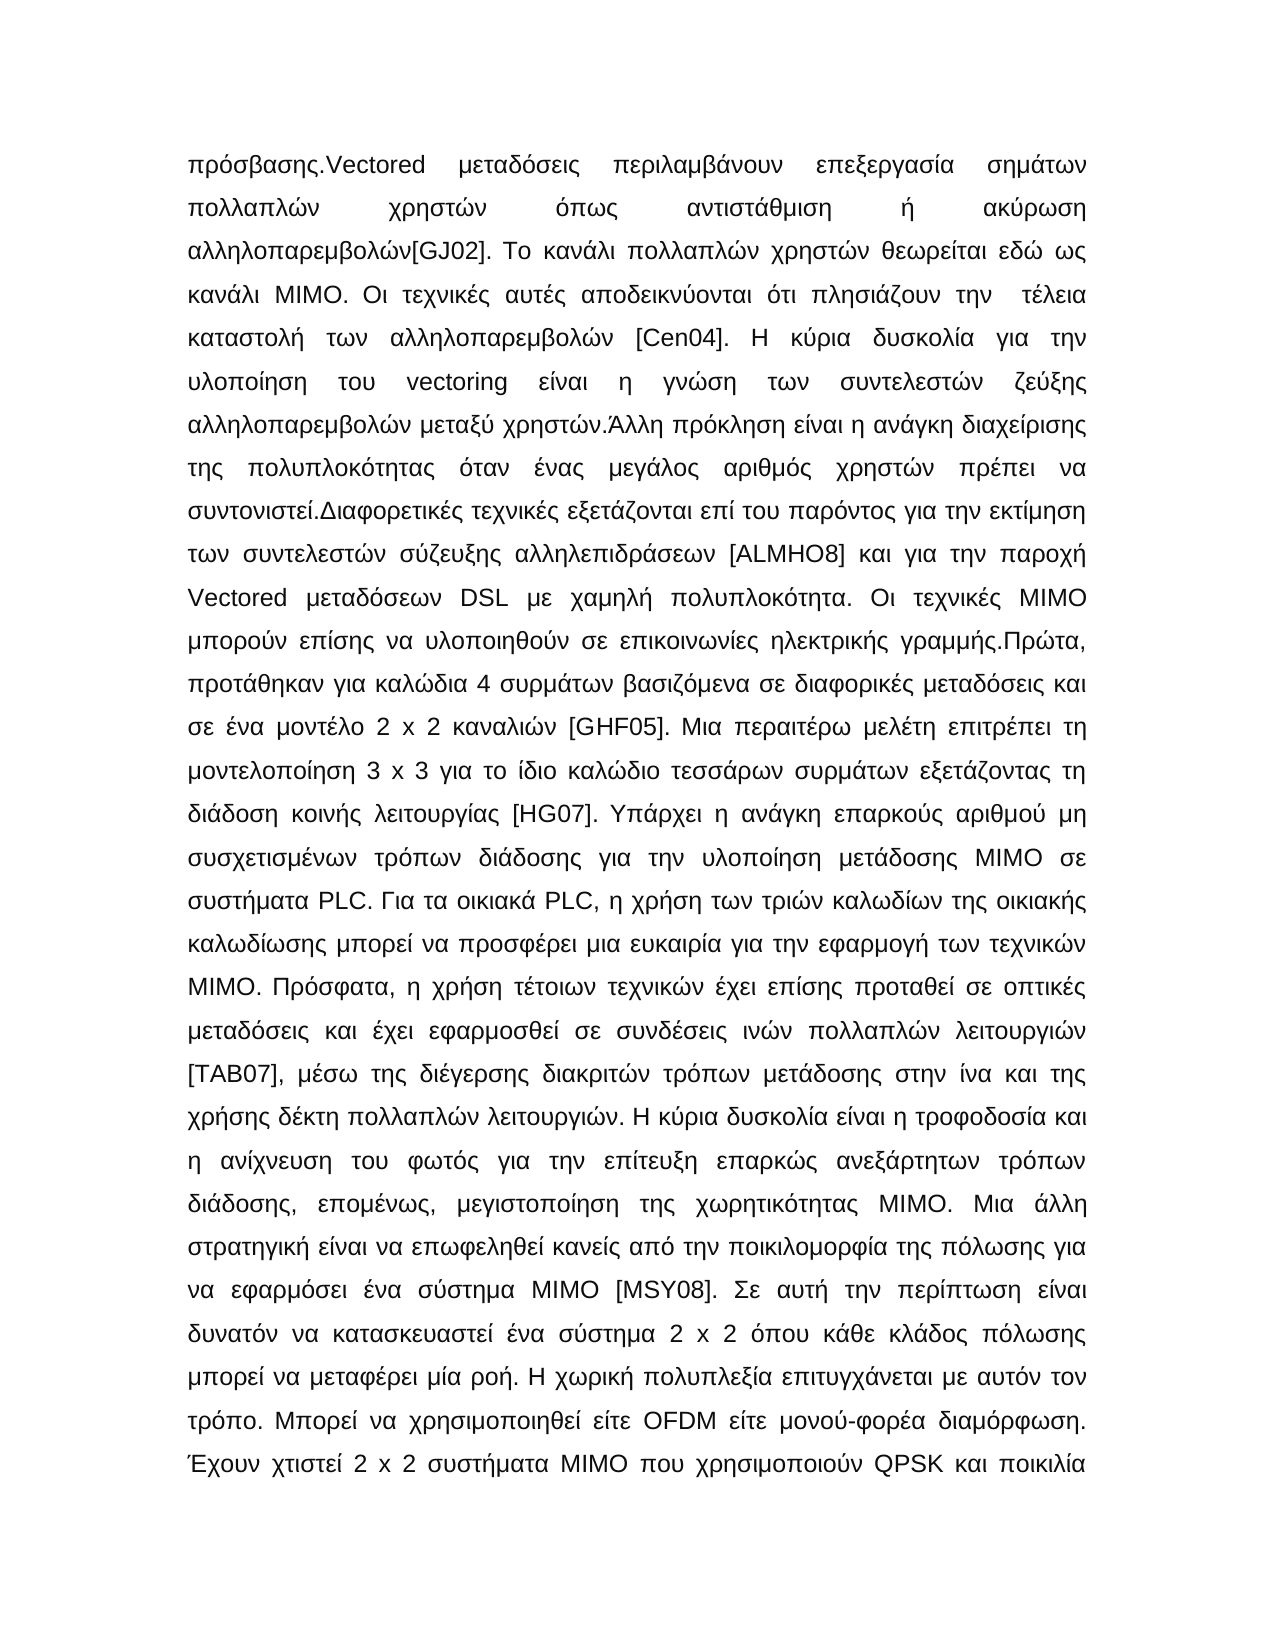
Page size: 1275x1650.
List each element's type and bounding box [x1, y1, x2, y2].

text [187, 150, 1087, 1478]
